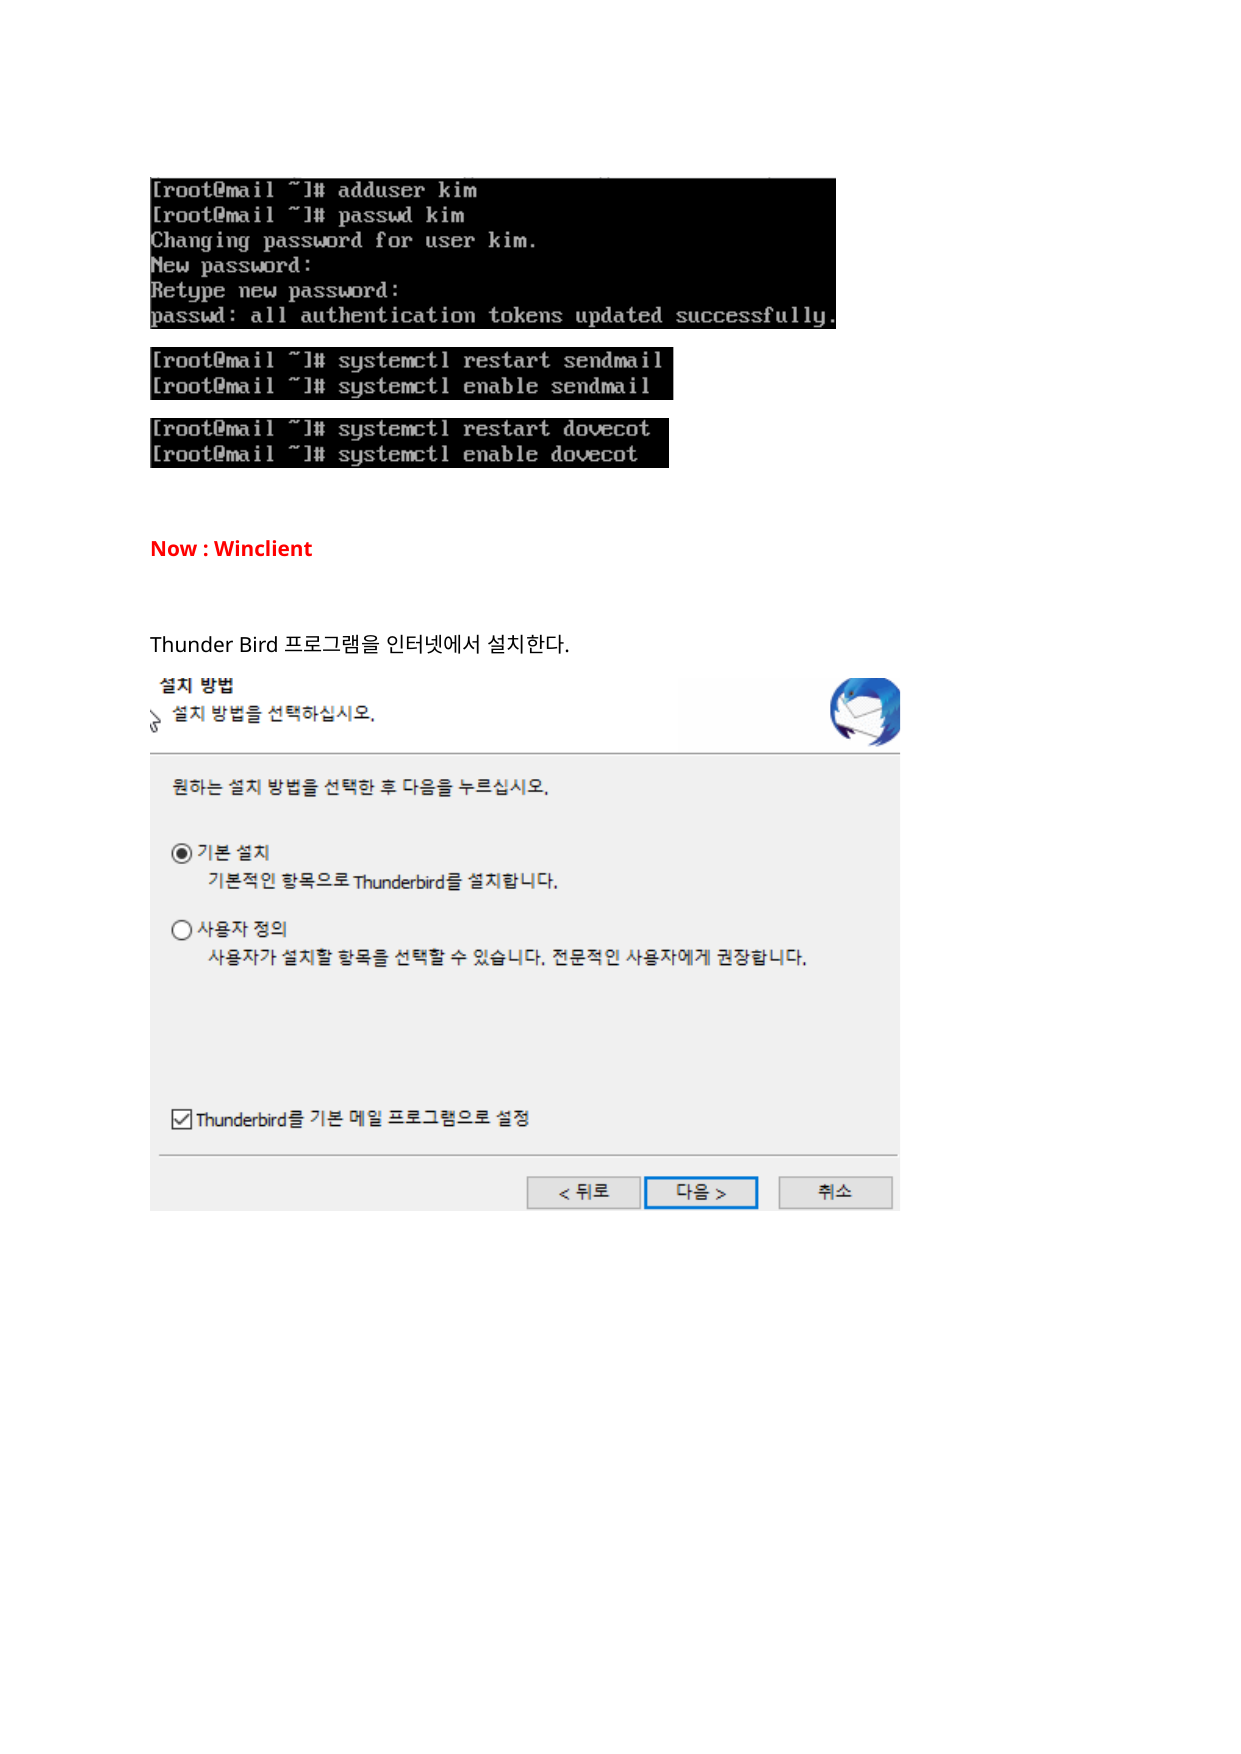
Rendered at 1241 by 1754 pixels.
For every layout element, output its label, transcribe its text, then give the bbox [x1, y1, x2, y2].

text Thunder Bird 프로그램을 인터넷에서 설치한다. [150, 629, 1090, 659]
text Now : Winclient [150, 534, 1090, 563]
picture [150, 418, 669, 468]
picture [150, 177, 836, 329]
picture [150, 347, 674, 400]
picture [150, 678, 901, 1211]
